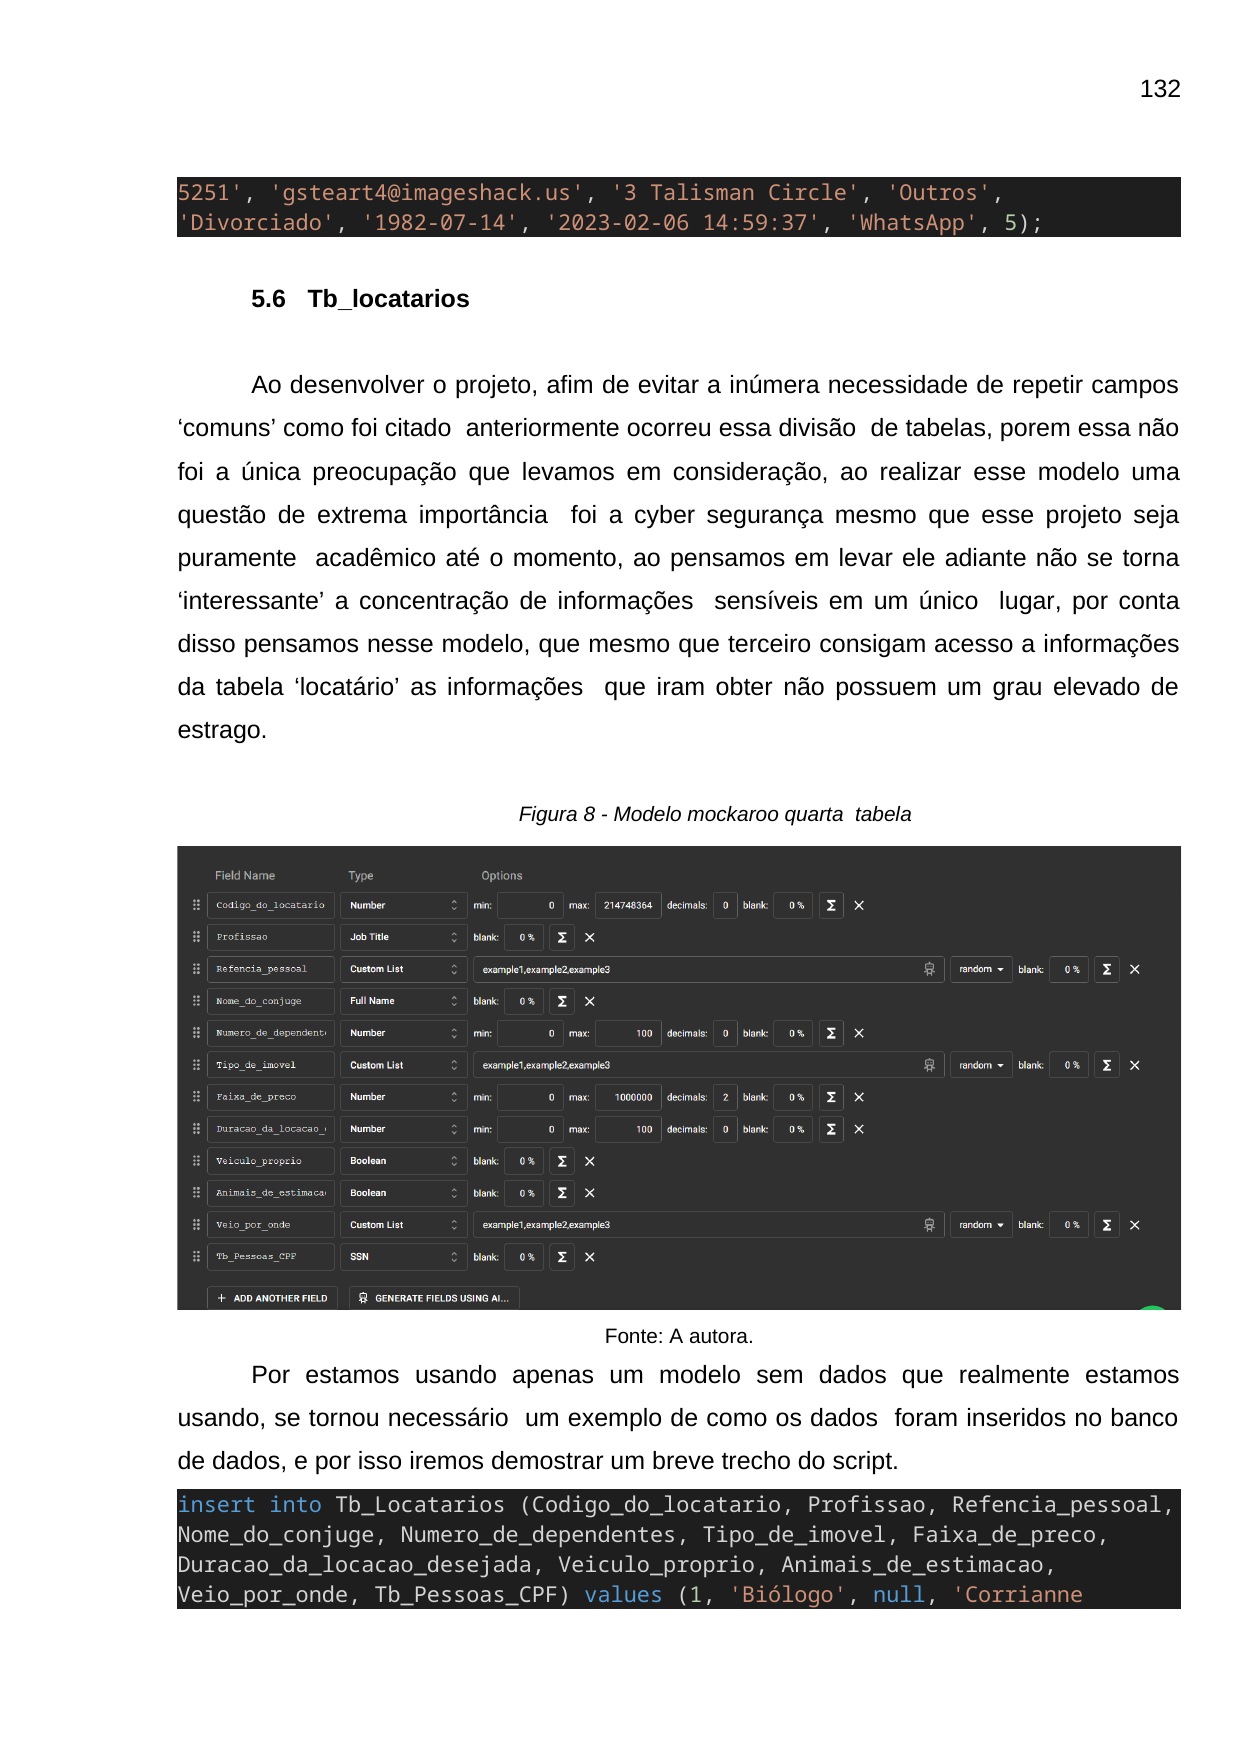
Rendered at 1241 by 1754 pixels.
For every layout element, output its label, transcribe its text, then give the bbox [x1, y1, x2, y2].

picture [177, 846, 1182, 1310]
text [177, 1489, 1181, 1609]
list Tb_locatarios [251, 284, 1181, 313]
text Figura 8 - Modelo mockaroo quarta tabela [177, 802, 1181, 826]
text Fonte: A autora. [177, 1324, 1181, 1348]
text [177, 177, 1181, 237]
text Ao desenvolver o projeto, afim de evitar a inúmera necessidade de repetir campos ‘comuns’ como foi citado anteriormente ocorreu essa divisão de tabelas, porem essa não foi a única preocupação que levamos em consideração, ao realizar esse modelo uma questão de extrema importância foi a cyber segurança mesmo que esse projeto seja puramente acadêmico até o momento, ao pensamos em levar ele adiante não se torna ‘interessante’ a concentração de informações sensíveis em um único lugar, por conta disso pensamos nesse modelo, que mesmo que terceiro consigam acesso a informações da tabela ‘locatário’ as informações que iram obter não possuem um grau elevado de estrago. [177, 370, 1181, 744]
text Por estamos usando apenas um modelo sem dados que realmente estamos usando, se tornou necessário um exemplo de como os dados foram inseridos no banco de dados, e por isso iremos demostrar um breve trecho do script. [177, 1360, 1181, 1475]
